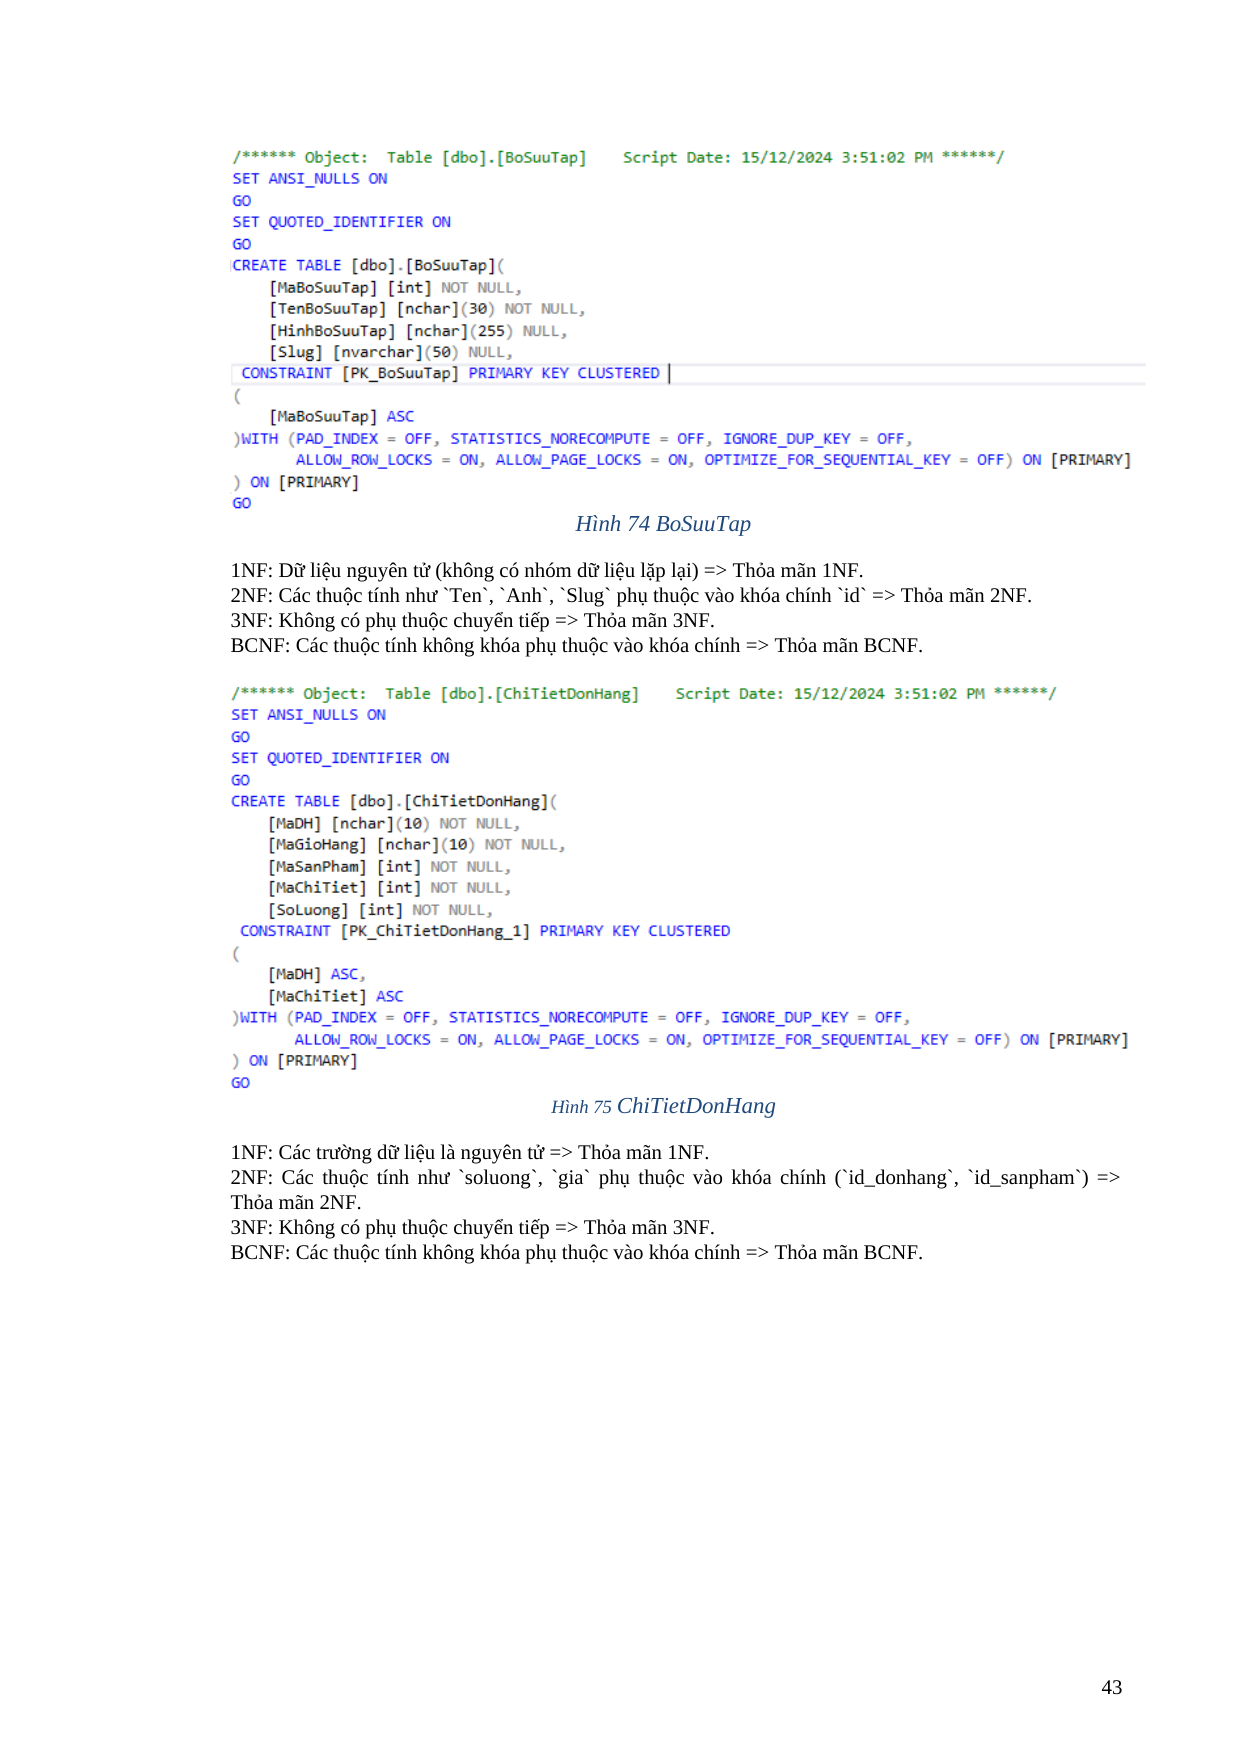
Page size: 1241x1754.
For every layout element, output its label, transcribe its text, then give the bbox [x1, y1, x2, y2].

picture [230, 147, 1146, 511]
text 1NF: Các trường dữ liệu là nguyên tử => Thỏa mãn 1NF. 2NF: Các thuộc tính như `soluong`, `gia` phụ thuộc vào khóa chính (`id_donhang`, `id_sanpham`) => Thỏa mãn 2NF. 3NF: Không có phụ thuộc chuyển tiếp => Thỏa mãn 3NF. BCNF: Các thuộc tính không khóa phụ thuộc vào khóa chính => Thỏa mãn BCNF. [230, 1139, 1122, 1264]
text 1NF: Dữ liệu nguyên tử (không có nhóm dữ liệu lặp lại) => Thỏa mãn 1NF. 2NF: Các thuộc tính như `Ten`, `Anh`, `Slug` phụ thuộc vào khóa chính `id` => Thỏa mãn 2NF. 3NF: Không có phụ thuộc chuyển tiếp => Thỏa mãn 3NF. BCNF: Các thuộc tính không khóa phụ thuộc vào khóa chính => Thỏa mãn BCNF. [230, 557, 1122, 657]
picture [230, 682, 1146, 1092]
text Hình 74 BoSuuTap [207, 510, 1122, 537]
